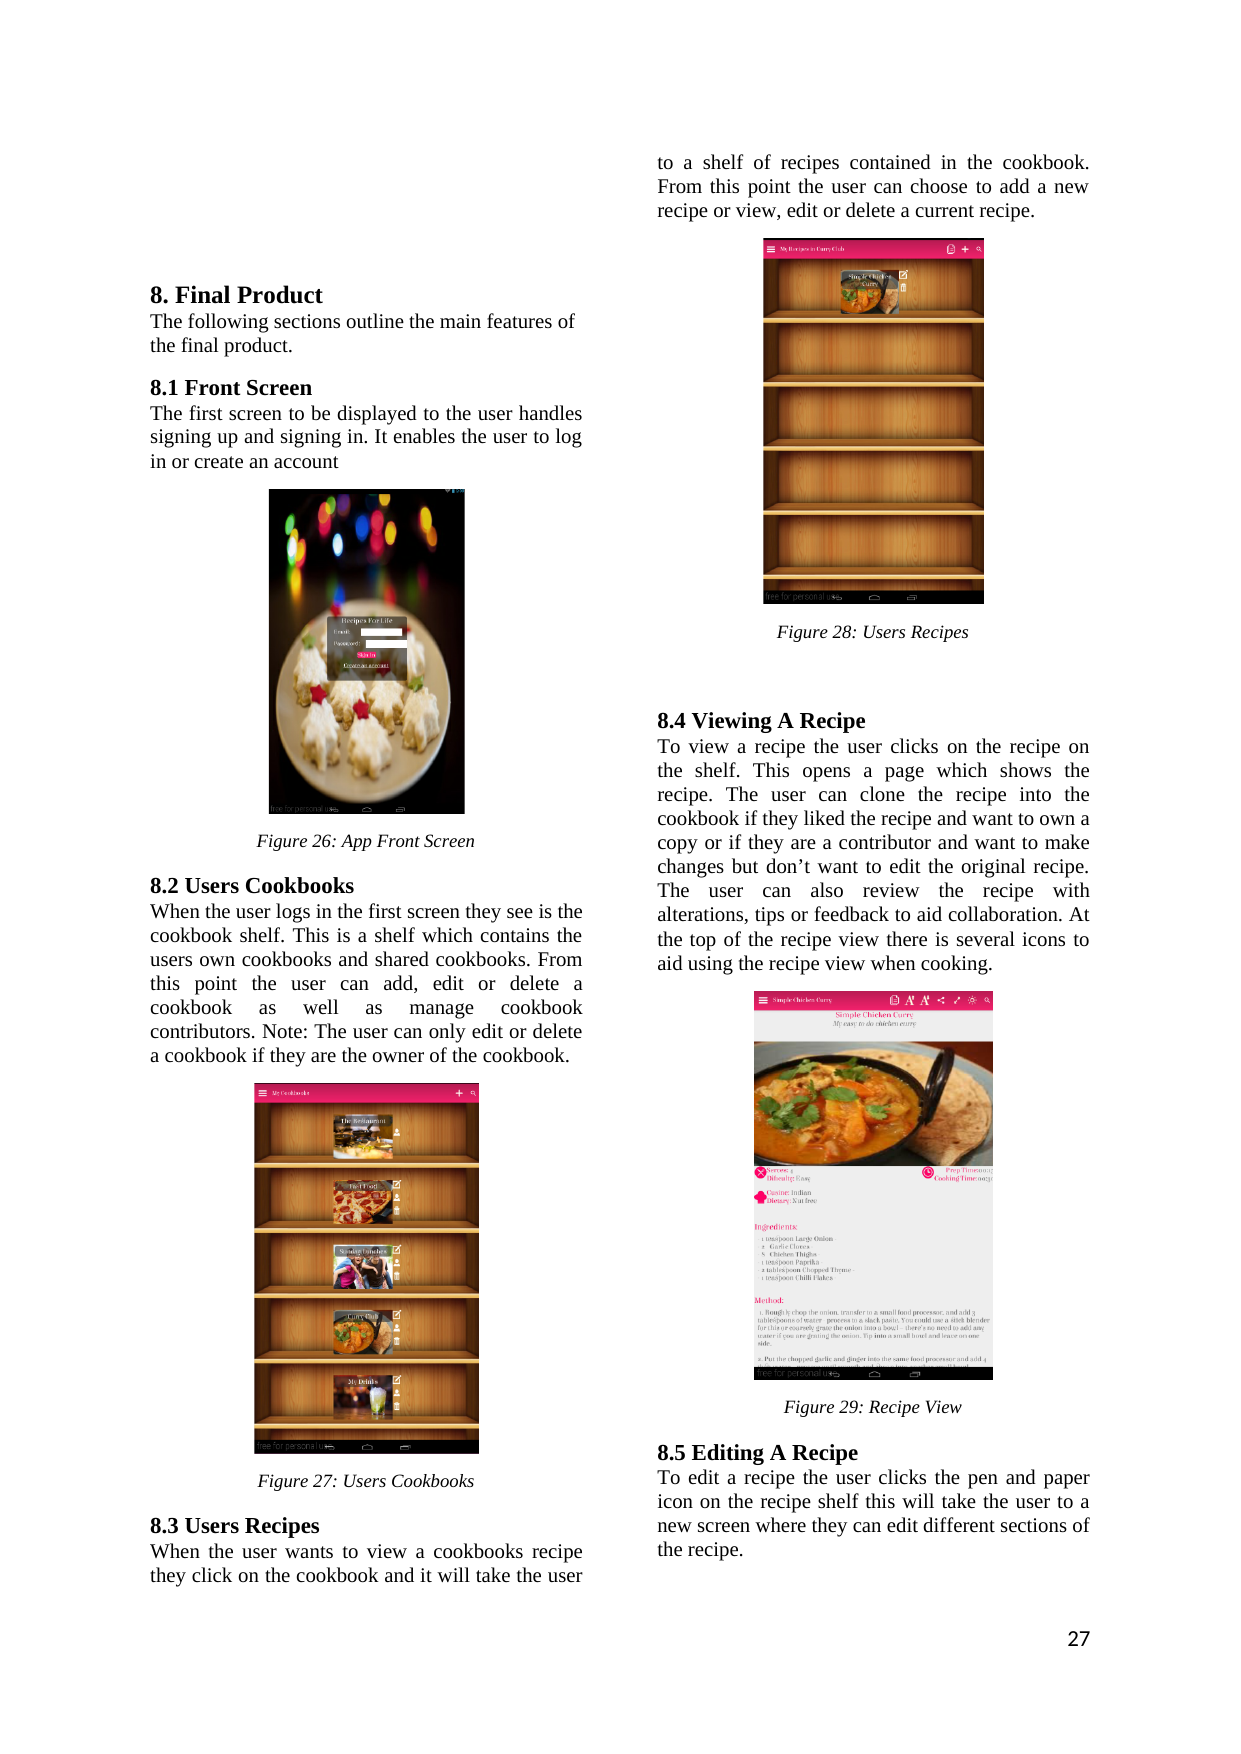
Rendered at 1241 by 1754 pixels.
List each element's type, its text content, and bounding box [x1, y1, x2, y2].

subtitle 8. Final Product [150, 281, 583, 309]
picture [268, 489, 465, 814]
subtitle 8.4 Viewing A Recipe [657, 708, 1090, 734]
text When the user logs in the first screen they see is the cookbook shelf. This is a shelf which contains the users own cookbooks and shared cookbooks. From this point the user can add, edit or delete a cookbook as well as manage cookbook contributors. Note: The user can only edit or delete a cookbook if they are the owner of the cookbook. [150, 899, 583, 1067]
text The following sections outline the main features of the final product. [150, 309, 583, 357]
subtitle 8.2 Users Cookbooks [150, 872, 583, 899]
subtitle 8.3 Users Recipes [150, 1513, 583, 1539]
text When the user wants to view a cookbooks recipe they click on the cookbook and it will take the user to a shelf of recipes contained in the cookbook. From this point the user can choose to add a new recipe or view, edit or delete a current recipe. [657, 150, 1090, 222]
subtitle 8.1 Front Screen [150, 374, 583, 400]
picture [763, 238, 984, 604]
text To edit a recipe the user clicks the pen and paper icon on the recipe shelf this will take the user to a new screen where they can edit different sections of the recipe. [657, 1465, 1090, 1561]
subtitle 8.5 Editing A Recipe [657, 1439, 1090, 1465]
text When the user wants to view a cookbooks recipe they click on the cookbook and it will take the user to a shelf of recipes contained in the cookbook. From this point the user can choose to add a new recipe or view, edit or delete a current recipe. [150, 1539, 583, 1587]
text To view a recipe the user clicks on the recipe on the shelf. This opens a page which shows the recipe. The user can clone the recipe into the cookbook if they liked the recipe and want to own a copy or if they are a contributor and want to make changes but don’t want to edit the original recipe. The user can also review the recipe with alterations, tips or feedback to aid collaboration. At the top of the recipe view there is several icons to aid using the recipe view when cooking. [657, 734, 1090, 974]
picture [254, 1083, 479, 1454]
text The first screen to be displayed to the user handles signing up and signing in. It enables the user to log in or create an account [150, 400, 583, 473]
picture [754, 991, 993, 1380]
